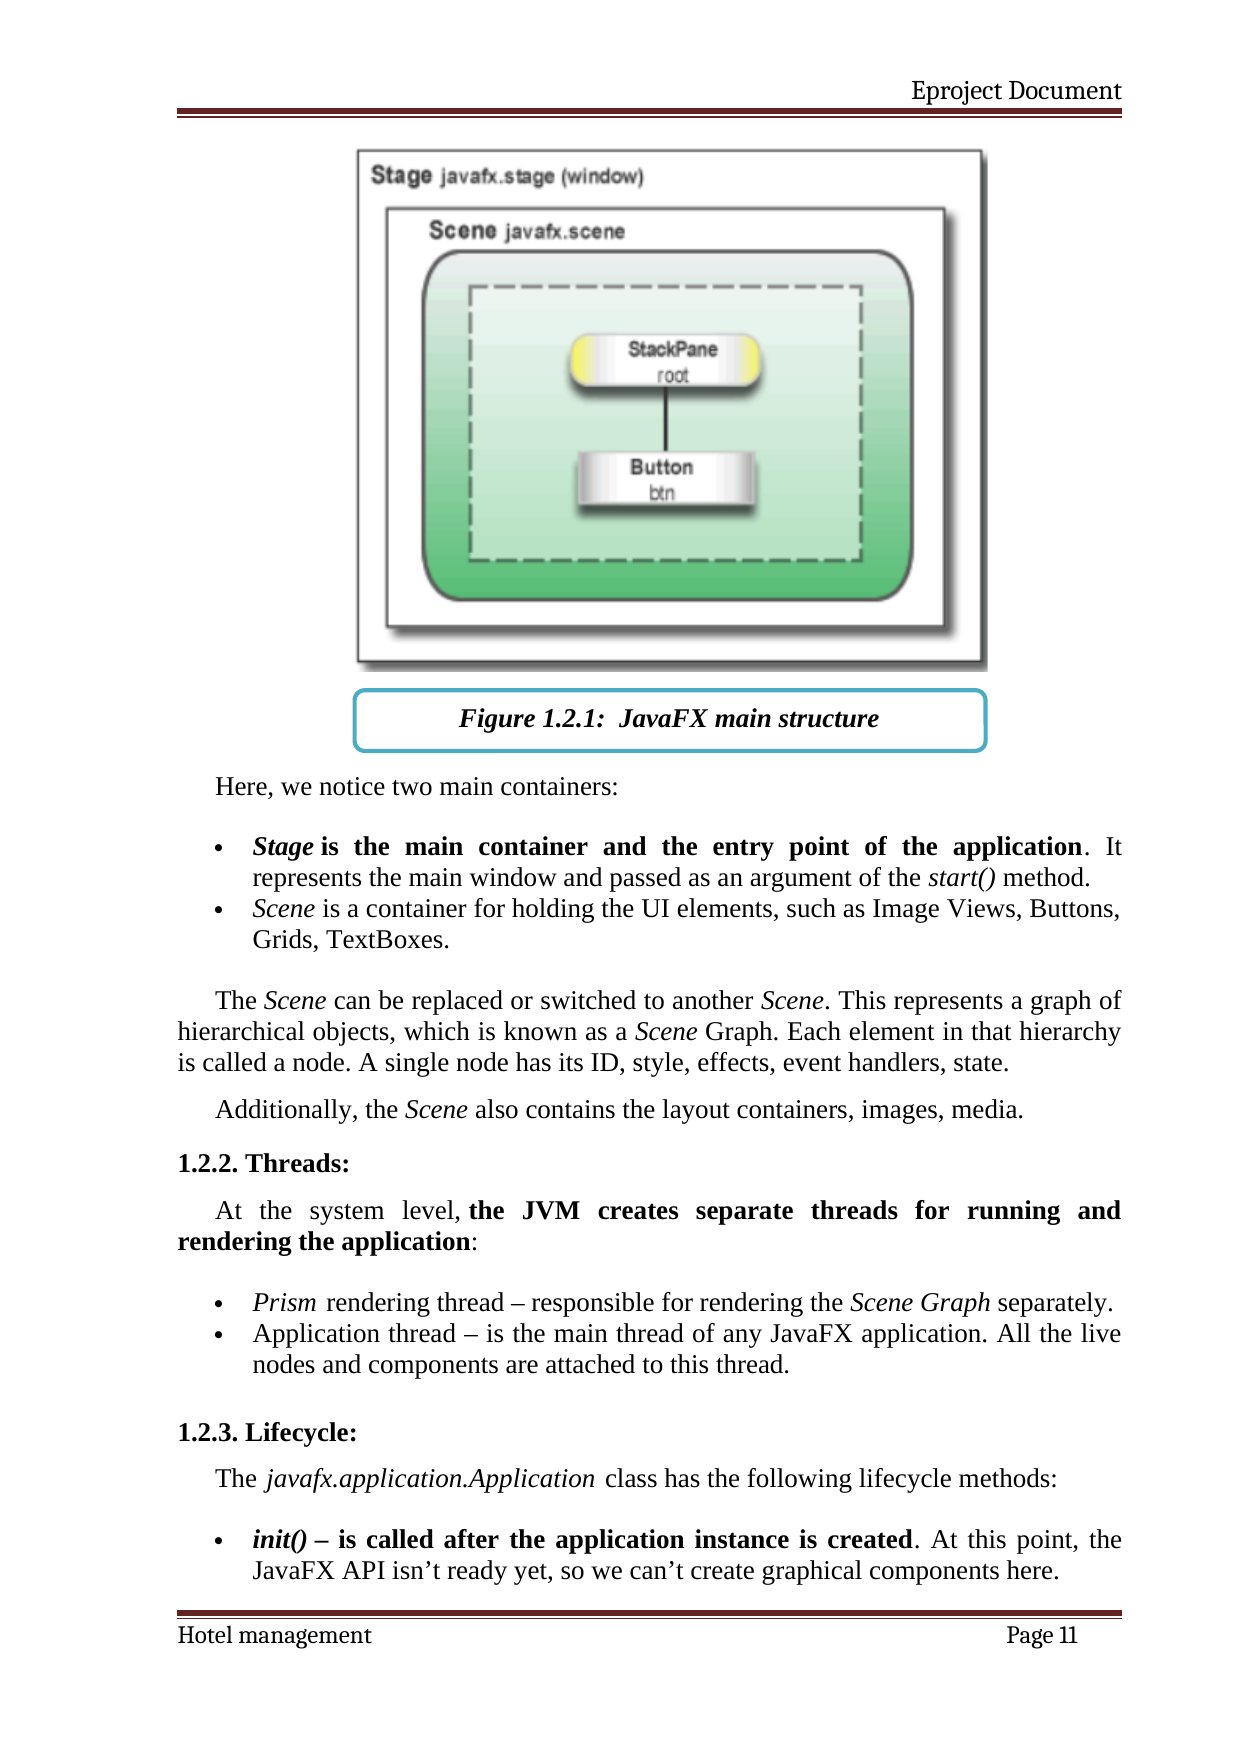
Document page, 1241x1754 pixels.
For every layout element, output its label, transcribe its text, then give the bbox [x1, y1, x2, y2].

text The Scene can be replaced or switched to another Scene. This represents a graph of hierarchical objects, which is known as a Scene Graph. Each element in that hierarchy is called a node. A single node has its ID, style, effects, event handlers, state. [177, 984, 1122, 1077]
subtitle 1.2.2. Threads: [177, 1140, 1122, 1178]
list Scene is a container for holding the UI elements, such as Image Views, Buttons, Grids, TextBoxes. [215, 892, 1122, 955]
text At the system level, the JVM creates separate threads for running and rendering the application: [177, 1194, 1122, 1256]
text Additionally, the Scene also contains the layout containers, images, media. [177, 1093, 1122, 1124]
subtitle 1.2.3. Lifecycle: [177, 1408, 1122, 1447]
list Stage is the main container and the entry point of the application. It represents the main window and passed as an argument of the start() method. [215, 830, 1122, 892]
list Prism rendering thread – responsible for rendering the Scene Graph separately. [215, 1286, 1122, 1317]
picture [353, 146, 988, 672]
list init() – is called after the application instance is created. At this point, the JavaFX API isn’t ready yet, so we can’t create graphical components here. [215, 1523, 1122, 1585]
text The javafx.application.Application class has the following lifecycle methods: [177, 1463, 1122, 1494]
text Here, we notice two main containers: [177, 770, 1122, 801]
list Application thread – is the main thread of any JavaFX application. All the live nodes and components are attached to this thread. [215, 1317, 1122, 1379]
